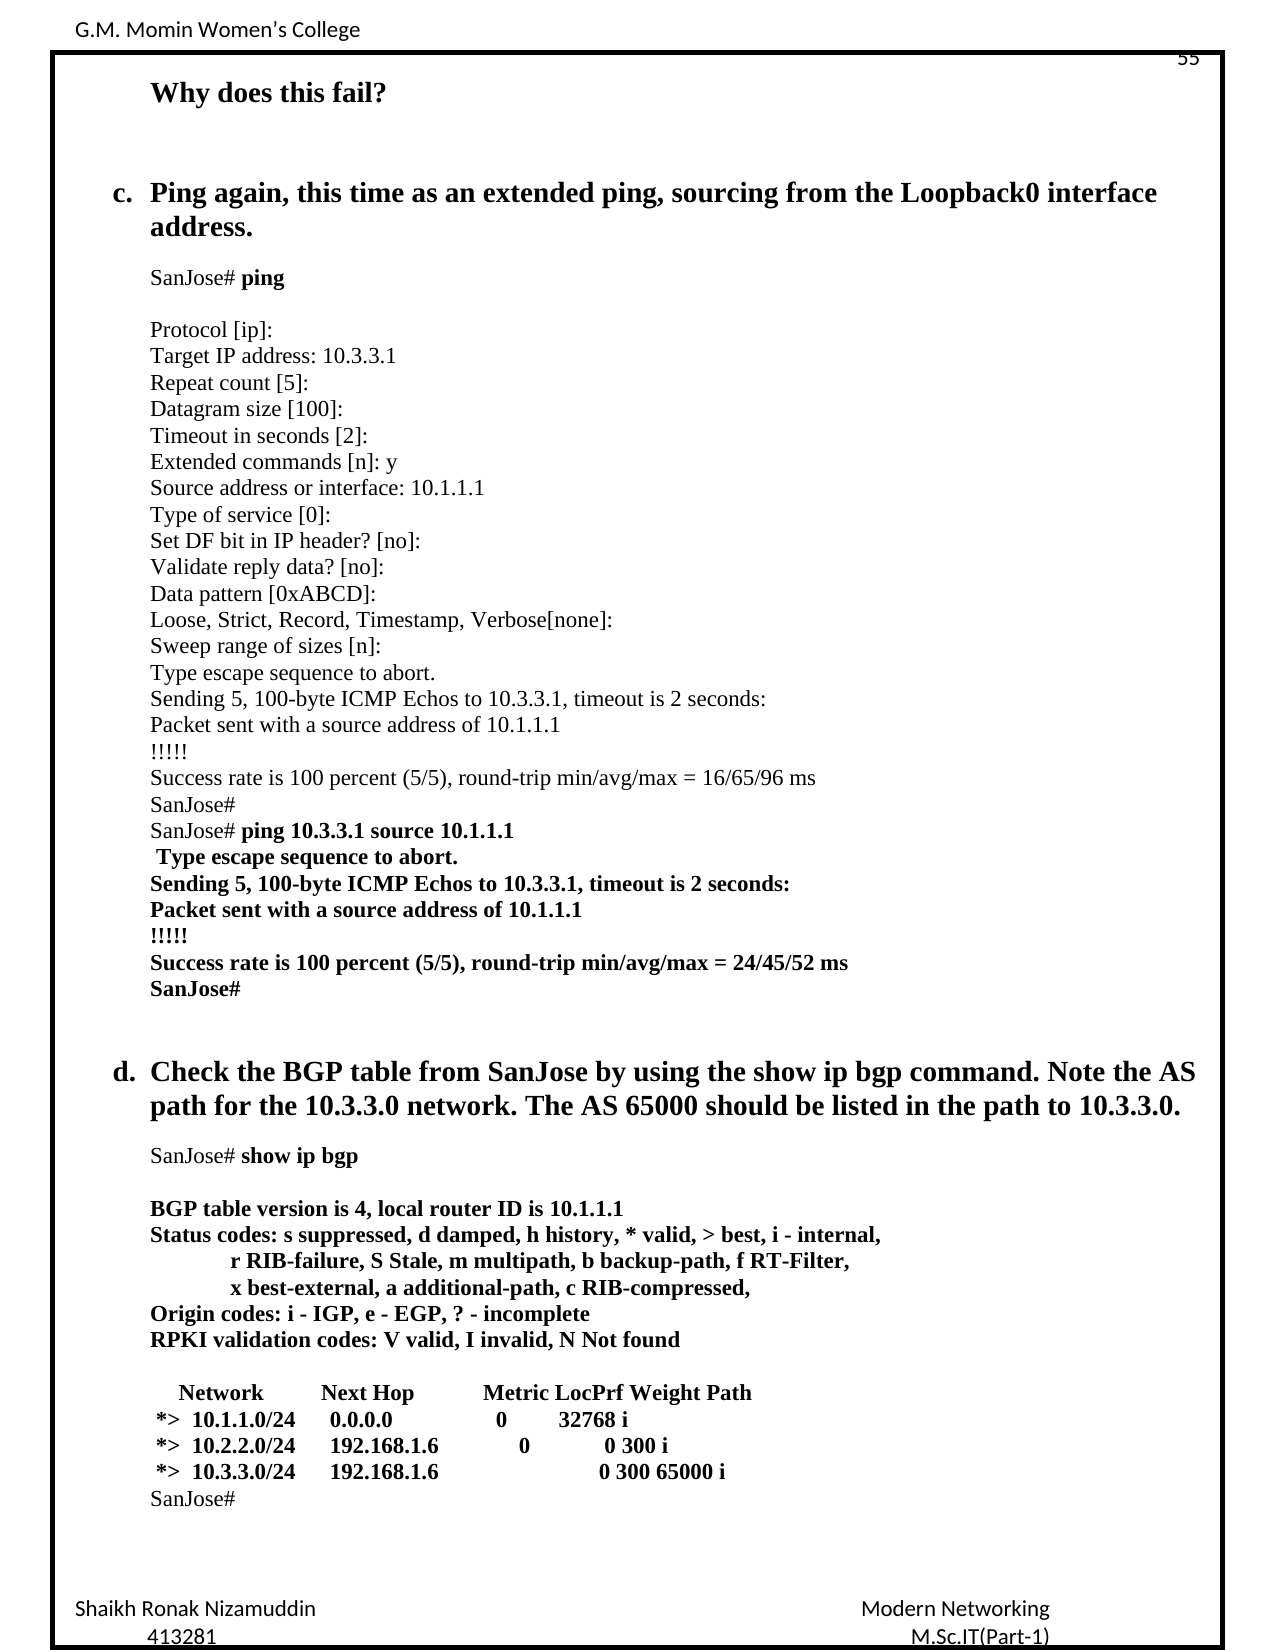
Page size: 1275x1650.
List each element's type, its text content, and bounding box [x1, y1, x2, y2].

list Why does this fail? [150, 75, 1200, 108]
text Set DF bit in IP header? [no]: [150, 527, 1200, 553]
list Check the BGP table from SanJose by using the show ip bgp command. Note the AS path for the 10.3.3.0 network. The AS 65000 should be listed in the path to 10.3.3.0. [112, 1054, 1200, 1121]
text SanJose# show ip bgp [150, 1142, 1200, 1168]
text Extended commands [n]: y [150, 448, 1200, 474]
text RPKI validation codes: V valid, I invalid, N Not found [150, 1327, 1200, 1353]
text SanJose# ping [150, 263, 1200, 290]
text Type escape sequence to abort. [150, 843, 1200, 870]
text Success rate is 100 percent (5/5), round-trip min/avg/max = 16/65/96 ms [150, 764, 1200, 791]
text SanJose# [150, 975, 1200, 1001]
text Sweep range of sizes [n]: [150, 632, 1200, 659]
text Sending 5, 100-byte ICMP Echos to 10.3.3.1, timeout is 2 seconds: [150, 685, 1200, 712]
text r RIB-failure, S Stale, m multipath, b backup-path, f RT-Filter, [150, 1247, 1200, 1274]
text Data pattern [0xABCD]: [150, 580, 1200, 606]
text SanJose# [75, 1485, 1200, 1511]
text !!!!! [150, 738, 1200, 764]
text Type of service [0]: [150, 501, 1200, 527]
text BGP table version is 4, local router ID is 10.1.1.1 [150, 1195, 1200, 1221]
text x best-external, a additional-path, c RIB-compressed, [150, 1274, 1200, 1300]
text Source address or interface: 10.1.1.1 [150, 474, 1200, 501]
text *> 10.3.3.0/24 192.168.1.6 0 300 65000 i [150, 1458, 1200, 1485]
text SanJose# [150, 791, 1200, 817]
text Type escape sequence to abort. [150, 659, 1200, 685]
text Packet sent with a source address of 10.1.1.1 [150, 896, 1200, 922]
text Timeout in seconds [2]: [150, 422, 1200, 448]
text Sending 5, 100-byte ICMP Echos to 10.3.3.1, timeout is 2 seconds: [150, 870, 1200, 896]
text Protocol [ip]: [150, 316, 1200, 343]
text *> 10.2.2.0/24 192.168.1.6 0 0 300 i [150, 1432, 1200, 1458]
text Status codes: s suppressed, d damped, h history, * valid, > best, i - internal, [150, 1221, 1200, 1247]
text Repeat count [5]: [150, 369, 1200, 395]
text Target IP address: 10.3.3.1 [150, 343, 1200, 369]
text Datagram size [100]: [150, 395, 1200, 422]
text SanJose# ping 10.3.3.1 source 10.1.1.1 [150, 817, 1200, 843]
text Network Next Hop Metric LocPrf Weight Path [150, 1379, 1200, 1406]
text Packet sent with a source address of 10.1.1.1 [150, 712, 1200, 738]
text Origin codes: i - IGP, e - EGP, ? - incomplete [150, 1300, 1200, 1327]
text Validate reply data? [no]: [150, 553, 1200, 580]
list Ping again, this time as an extended ping, sourcing from the Loopback0 interface address. [112, 176, 1200, 243]
text !!!!! [150, 922, 1200, 949]
text Success rate is 100 percent (5/5), round-trip min/avg/max = 24/45/52 ms [150, 949, 1200, 975]
text Loose, Strict, Record, Timestamp, Verbose[none]: [150, 606, 1200, 632]
text *> 10.1.1.0/24 0.0.0.0 0 32768 i [150, 1406, 1200, 1432]
